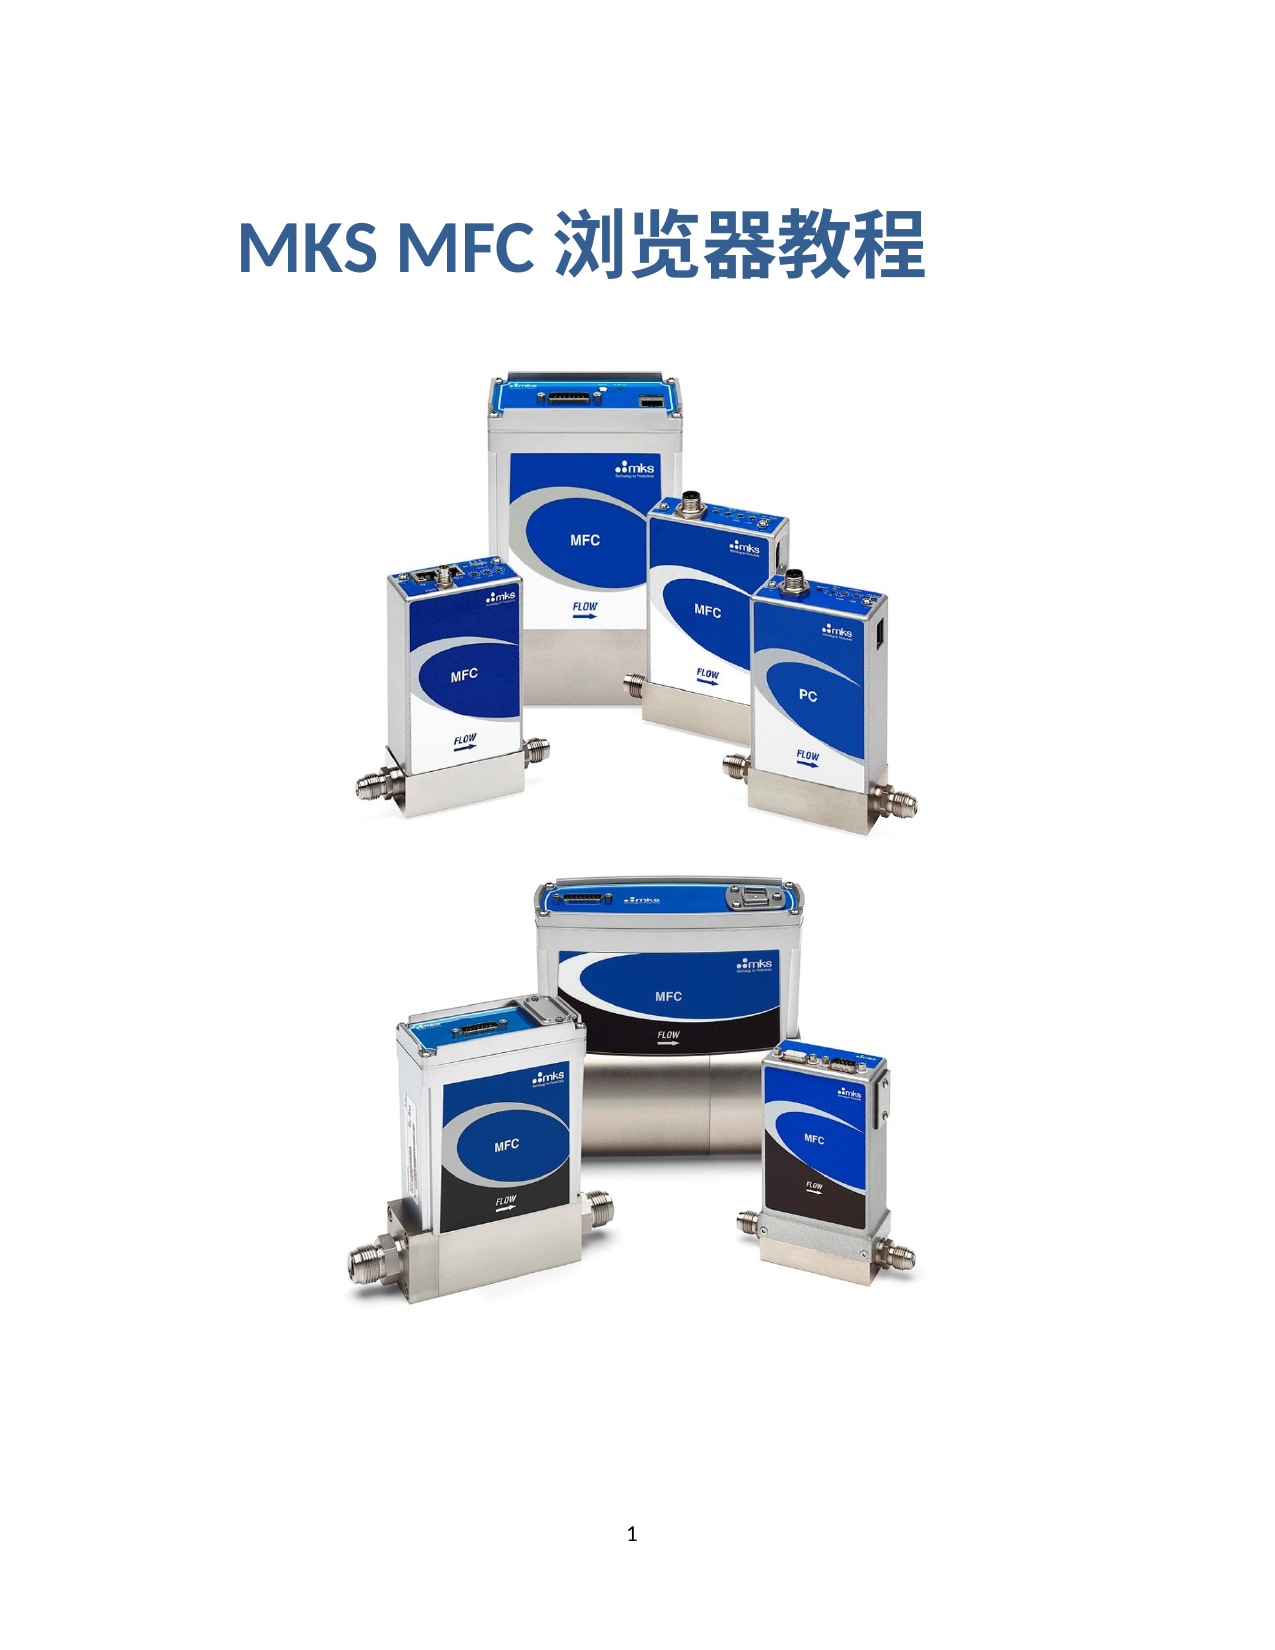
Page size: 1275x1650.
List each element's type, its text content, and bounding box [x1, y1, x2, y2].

picture [352, 367, 924, 841]
text MKS MFC 浏览器教程 [237, 200, 1040, 291]
picture [341, 870, 930, 1311]
